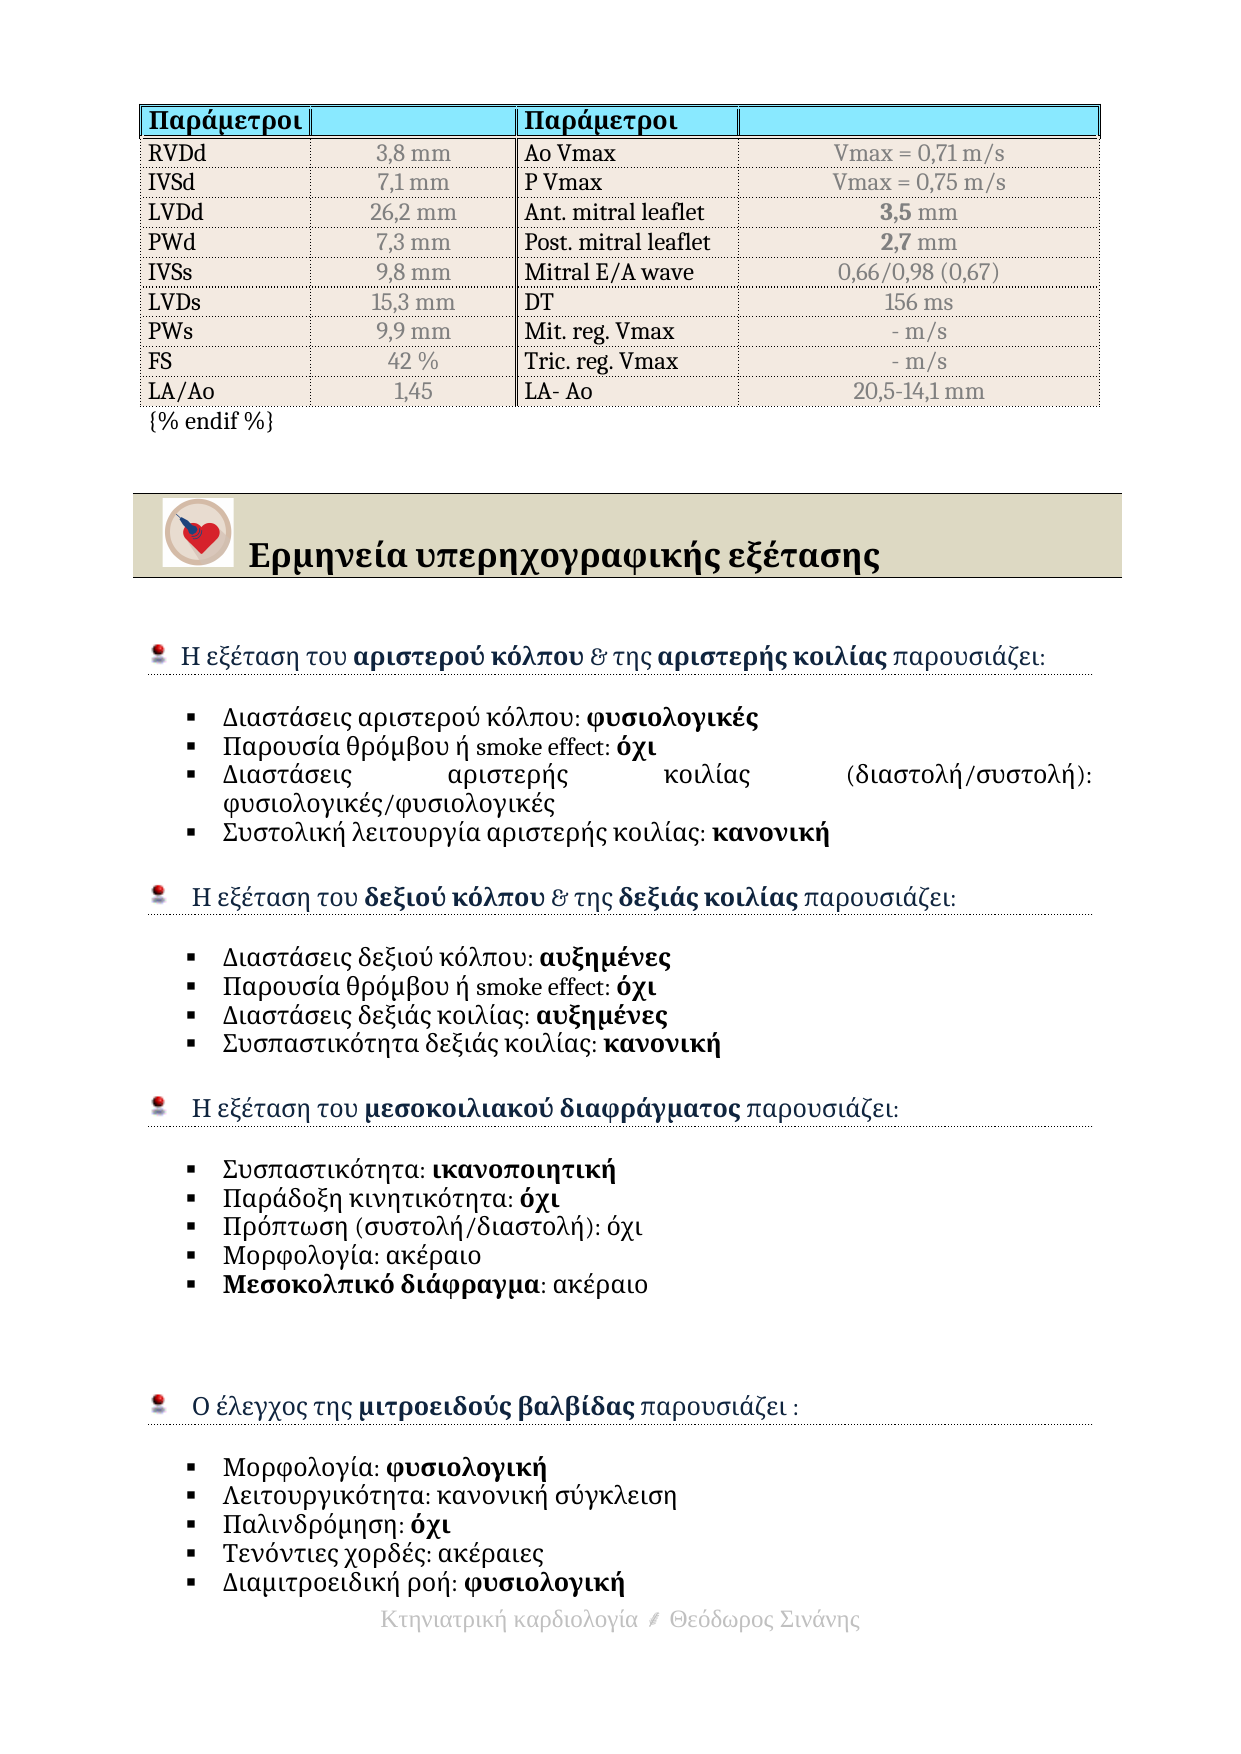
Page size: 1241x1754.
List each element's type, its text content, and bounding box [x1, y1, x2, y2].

table_cell 3,8 mm [310, 139, 515, 167]
text Η εξέταση του αριστερού κόλπου & της αριστερής κοιλίας παρουσιάζει: [148, 636, 1092, 675]
text Η εξέταση του δεξιού κόλπου & της δεξιάς κοιλίας παρουσιάζει: [148, 876, 1092, 915]
table_cell Vmax = 0,71 m/s [738, 135, 1100, 167]
table_cell 156 ms [738, 286, 1100, 316]
table_cell 15,3 mm [310, 286, 515, 316]
table_cell IVSd [140, 167, 310, 197]
table_cell Tric. reg. Vmax [518, 346, 738, 376]
list Διαστάσεις δεξιού κόλπου: αυξημένες [185, 944, 1092, 973]
list Μορφολογία: φυσιολογική [185, 1453, 1092, 1482]
list Διαστάσεις αριστερού κόλπου: φυσιολογικές [185, 704, 1092, 733]
table_header [310, 105, 517, 135]
table_cell 1,45 [310, 376, 515, 406]
list Μορφολογία: ακέραιο [185, 1242, 1092, 1271]
text {% endif %} [148, 407, 1092, 435]
picture [147, 1385, 170, 1416]
list Διαστάσεις δεξιάς κοιλίας: αυξημένες [185, 1002, 1092, 1030]
table_cell Vmax = 0,75 m/s [738, 167, 1100, 197]
table_cell DT [518, 286, 738, 316]
table_cell 42 % [310, 346, 515, 376]
list Πρόπτωση (συστολή/διαστολή): όχι [185, 1213, 1092, 1242]
table_cell FS [140, 346, 310, 376]
table_cell RVDd [140, 135, 310, 167]
list Τενόντιες χορδές: ακέραιες [185, 1540, 1092, 1568]
list Μεσοκολπικό διάφραγμα: ακέραιο [185, 1271, 1092, 1299]
table_cell 26,2 mm [310, 197, 515, 227]
text Η εξέταση του μεσοκοιλιακού διαφράγματος παρουσιάζει: [148, 1088, 1092, 1127]
table_cell Ao Vmax [518, 139, 738, 167]
table_cell PWs [140, 316, 310, 346]
table_cell - m/s [738, 346, 1100, 376]
table_cell Post. mitral leaflet [518, 227, 738, 257]
subtitle Ερμηνεία υπερηχογραφικής εξέτασης [133, 494, 1122, 577]
table_cell 3,5 mm [738, 197, 1100, 227]
table_cell LA/Ao [140, 376, 310, 406]
table_cell LVDd [140, 197, 310, 227]
list Συστολική λειτουργία αριστερής κοιλίας: κανονική [185, 819, 1092, 848]
list Συσπαστικότητα δεξιάς κοιλίας: κανονική [185, 1030, 1092, 1059]
table_header [738, 107, 1098, 135]
list Παράδοξη κινητικότητα: όχι [185, 1184, 1092, 1213]
table_cell 0,66/0,98 (0,67) [738, 257, 1100, 286]
table_cell - m/s [738, 316, 1100, 346]
list Συσπαστικότητα: ικανοποιητική [185, 1156, 1092, 1184]
table_cell Mit. reg. Vmax [518, 316, 738, 346]
picture [147, 876, 170, 906]
table_cell PWd [140, 227, 310, 257]
table_cell P Vmax [518, 167, 738, 197]
table_header Παράμετροι [517, 107, 738, 135]
list Παρουσία θρόμβου ή smoke effect: όχι [185, 733, 1092, 761]
list Παλινδρόμηση: όχι [185, 1511, 1092, 1540]
table_cell 9,8 mm [310, 257, 515, 286]
picture [147, 1087, 170, 1118]
table_cell 7,3 mm [310, 227, 515, 257]
table_cell Mitral E/A wave [518, 257, 738, 286]
table_cell LVDs [140, 286, 310, 316]
table_cell Ant. mitral leaflet [518, 197, 738, 227]
list Λειτουργικότητα: κανονική σύγκλειση [185, 1482, 1092, 1511]
table_cell 9,9 mm [310, 316, 515, 346]
list Διαστάσεις αριστερής κοιλίας (διαστολή/συστολή): φυσιολογικές/φυσιολογικές [185, 761, 1092, 819]
table_header Παράμετροι [142, 107, 310, 135]
table_cell LA- Ao [518, 376, 738, 406]
table_cell 7,1 mm [310, 167, 515, 197]
picture [162, 498, 234, 567]
text Ο έλεγχος της μιτροειδούς βαλβίδας παρουσιάζει : [148, 1386, 1092, 1425]
table_cell 20,5-14,1 mm [738, 376, 1100, 406]
table_cell IVSs [140, 257, 310, 286]
picture [147, 636, 170, 666]
list Παρουσία θρόμβου ή smoke effect: όχι [185, 973, 1092, 1002]
list Διαμιτροειδική ροή: φυσιολογική [185, 1568, 1092, 1597]
table_cell 2,7 mm [738, 227, 1100, 257]
